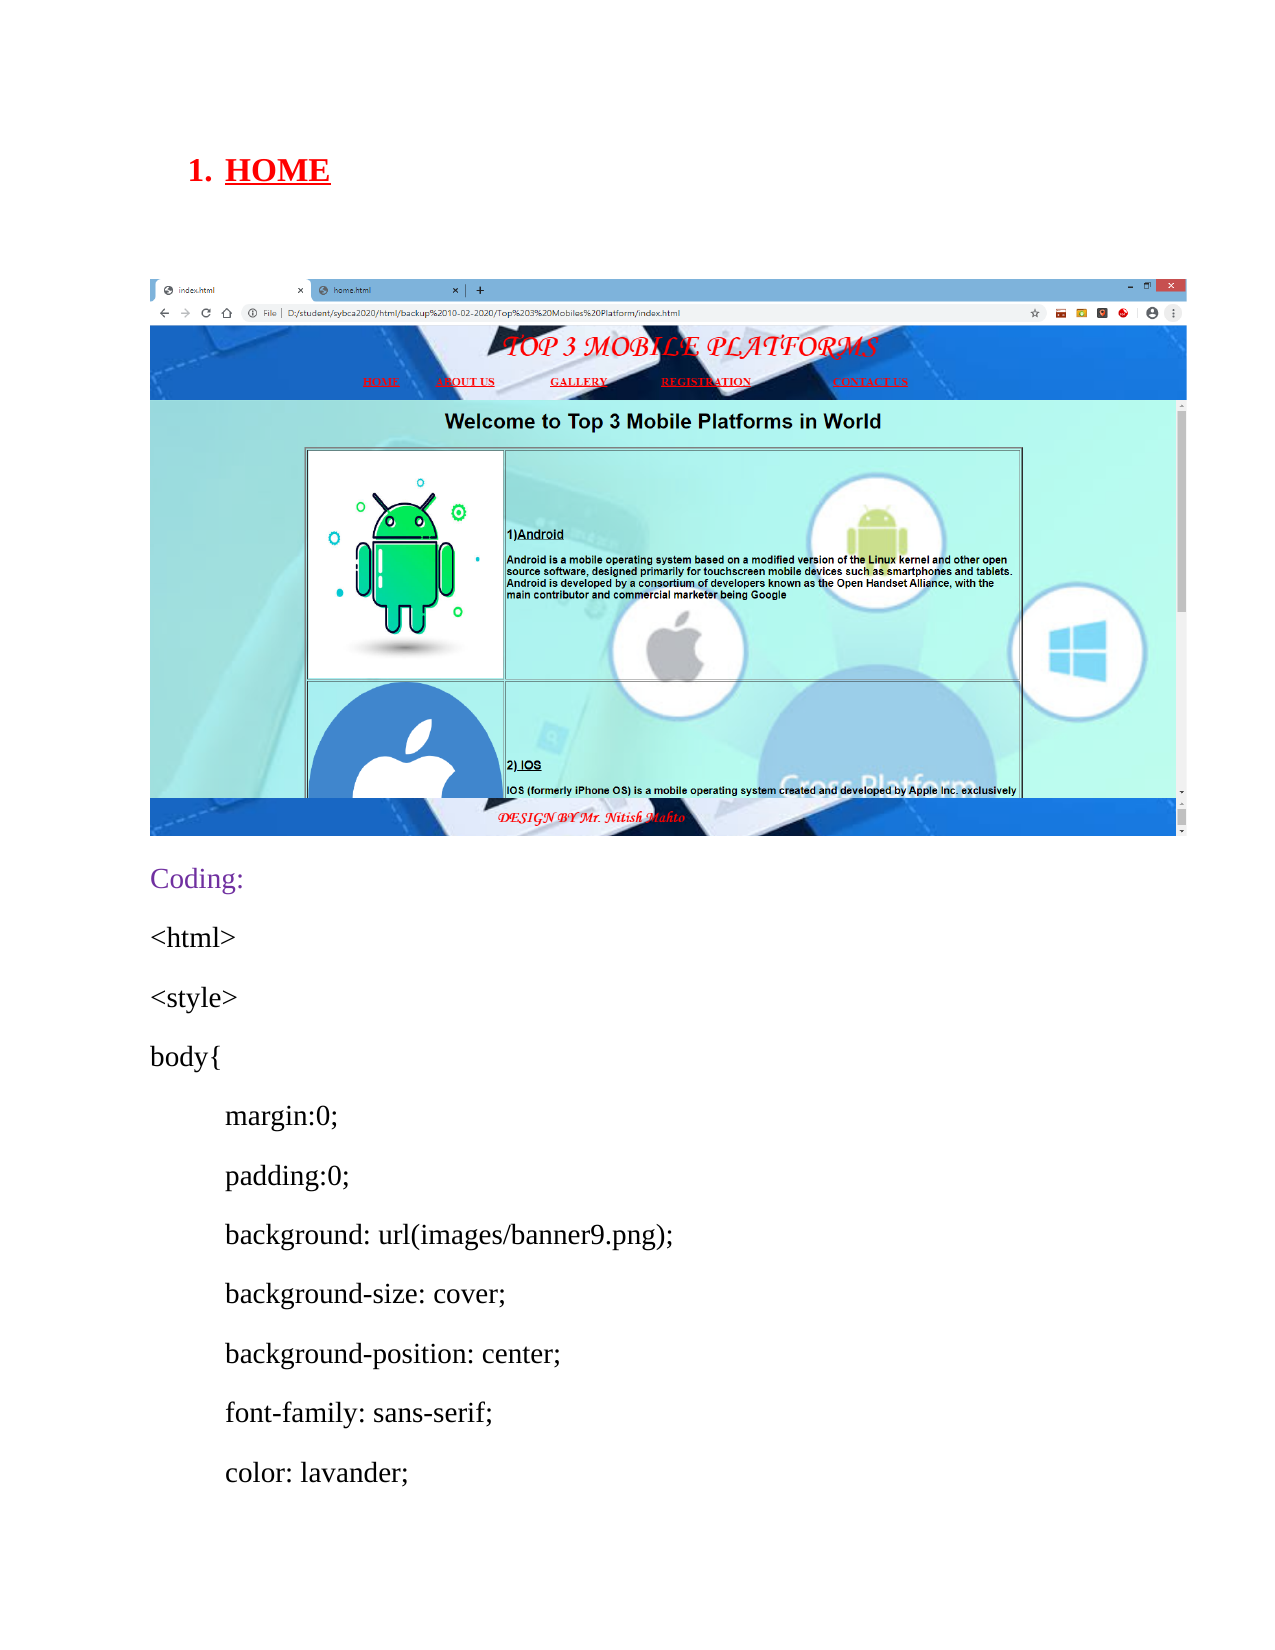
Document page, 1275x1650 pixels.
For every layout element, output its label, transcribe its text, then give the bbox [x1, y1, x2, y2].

text margin:0; [150, 1098, 1125, 1132]
text padding:0; [150, 1158, 1125, 1191]
text <html> [150, 920, 1125, 954]
picture [150, 279, 1187, 836]
text background-size: cover; [150, 1277, 1125, 1310]
text color: lavander; [150, 1455, 1125, 1488]
text Coding: [150, 861, 1125, 894]
text font-family: sans-serif; [150, 1395, 1125, 1429]
text background-position: center; [150, 1336, 1125, 1369]
text <style> [150, 980, 1125, 1013]
text body{ [150, 1039, 1125, 1073]
text background: url(images/banner9.png); [150, 1217, 1125, 1251]
list HOME [187, 150, 1125, 188]
